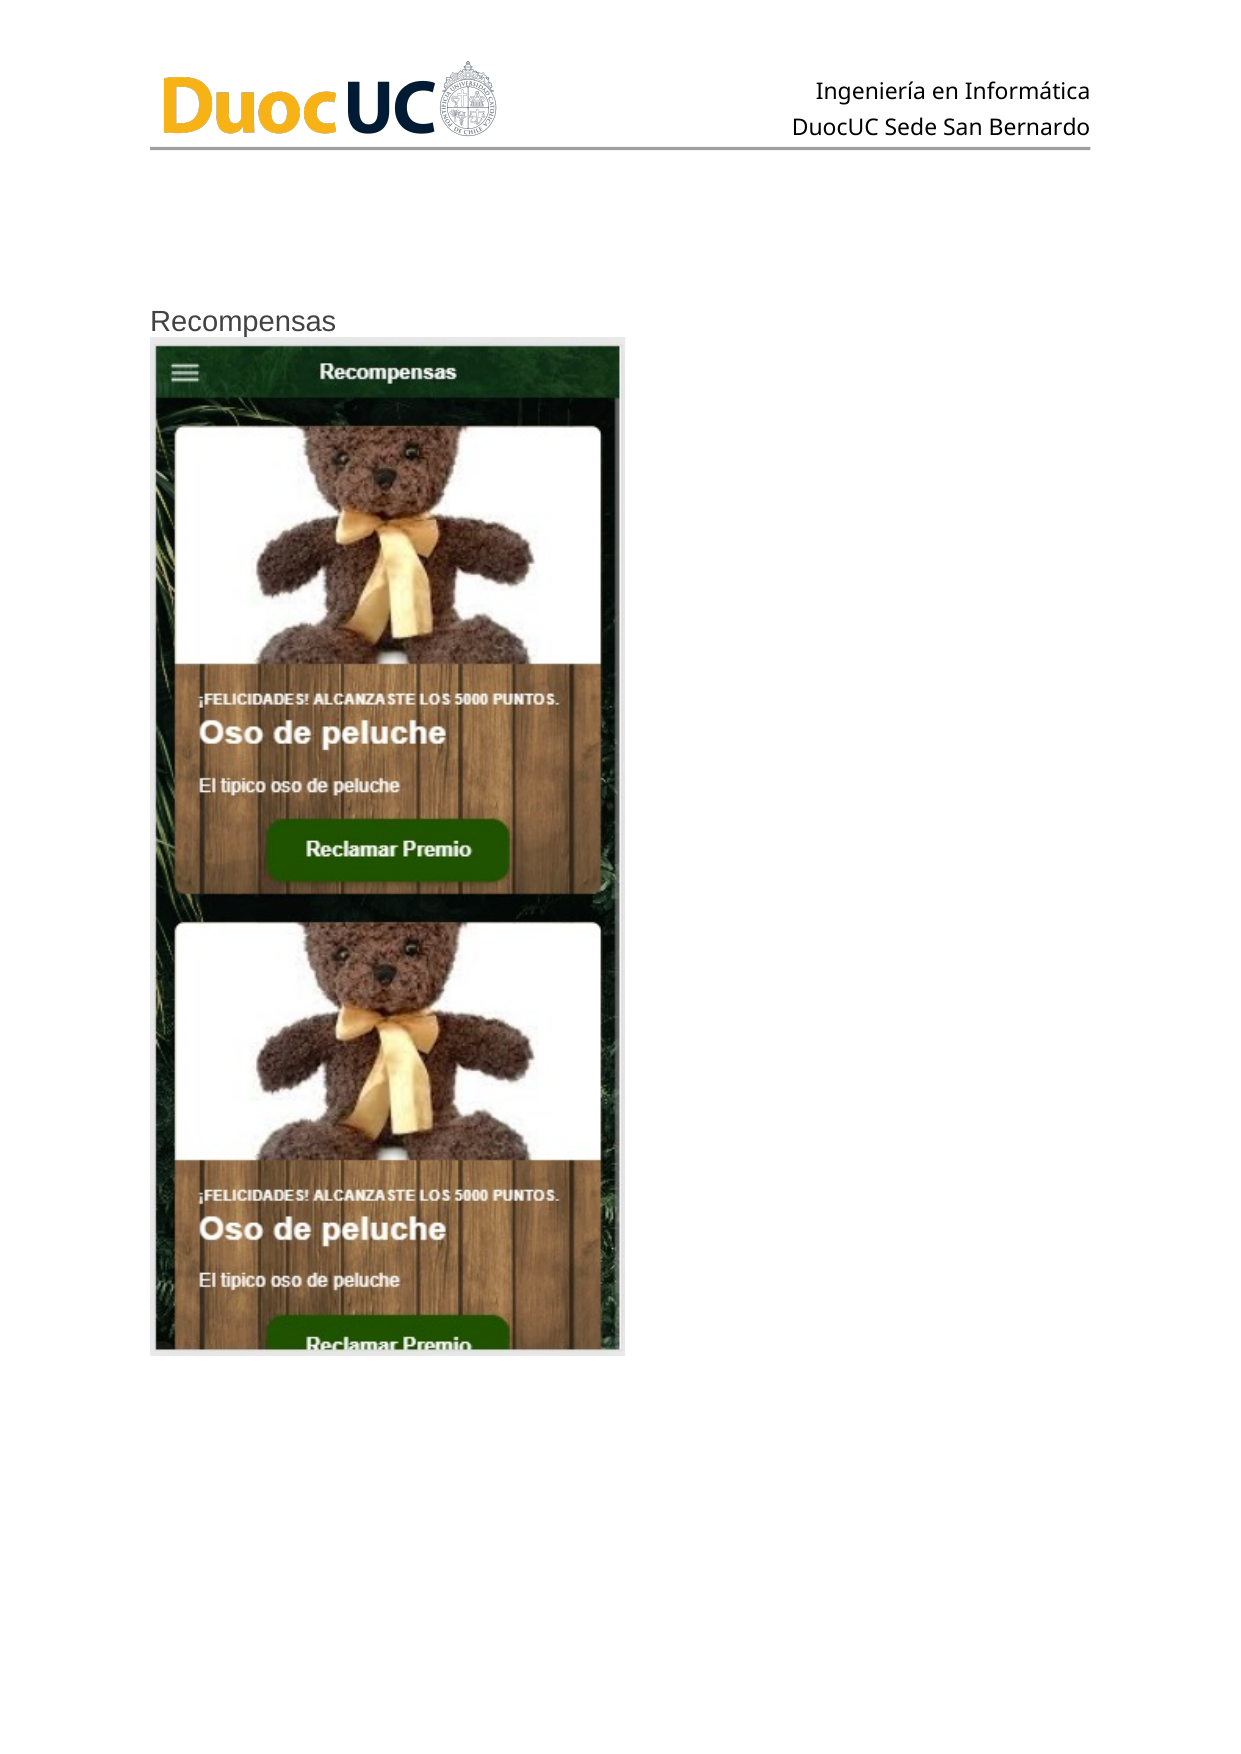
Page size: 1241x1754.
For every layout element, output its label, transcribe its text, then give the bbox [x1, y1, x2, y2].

picture [150, 337, 625, 1356]
picture [159, 56, 501, 141]
